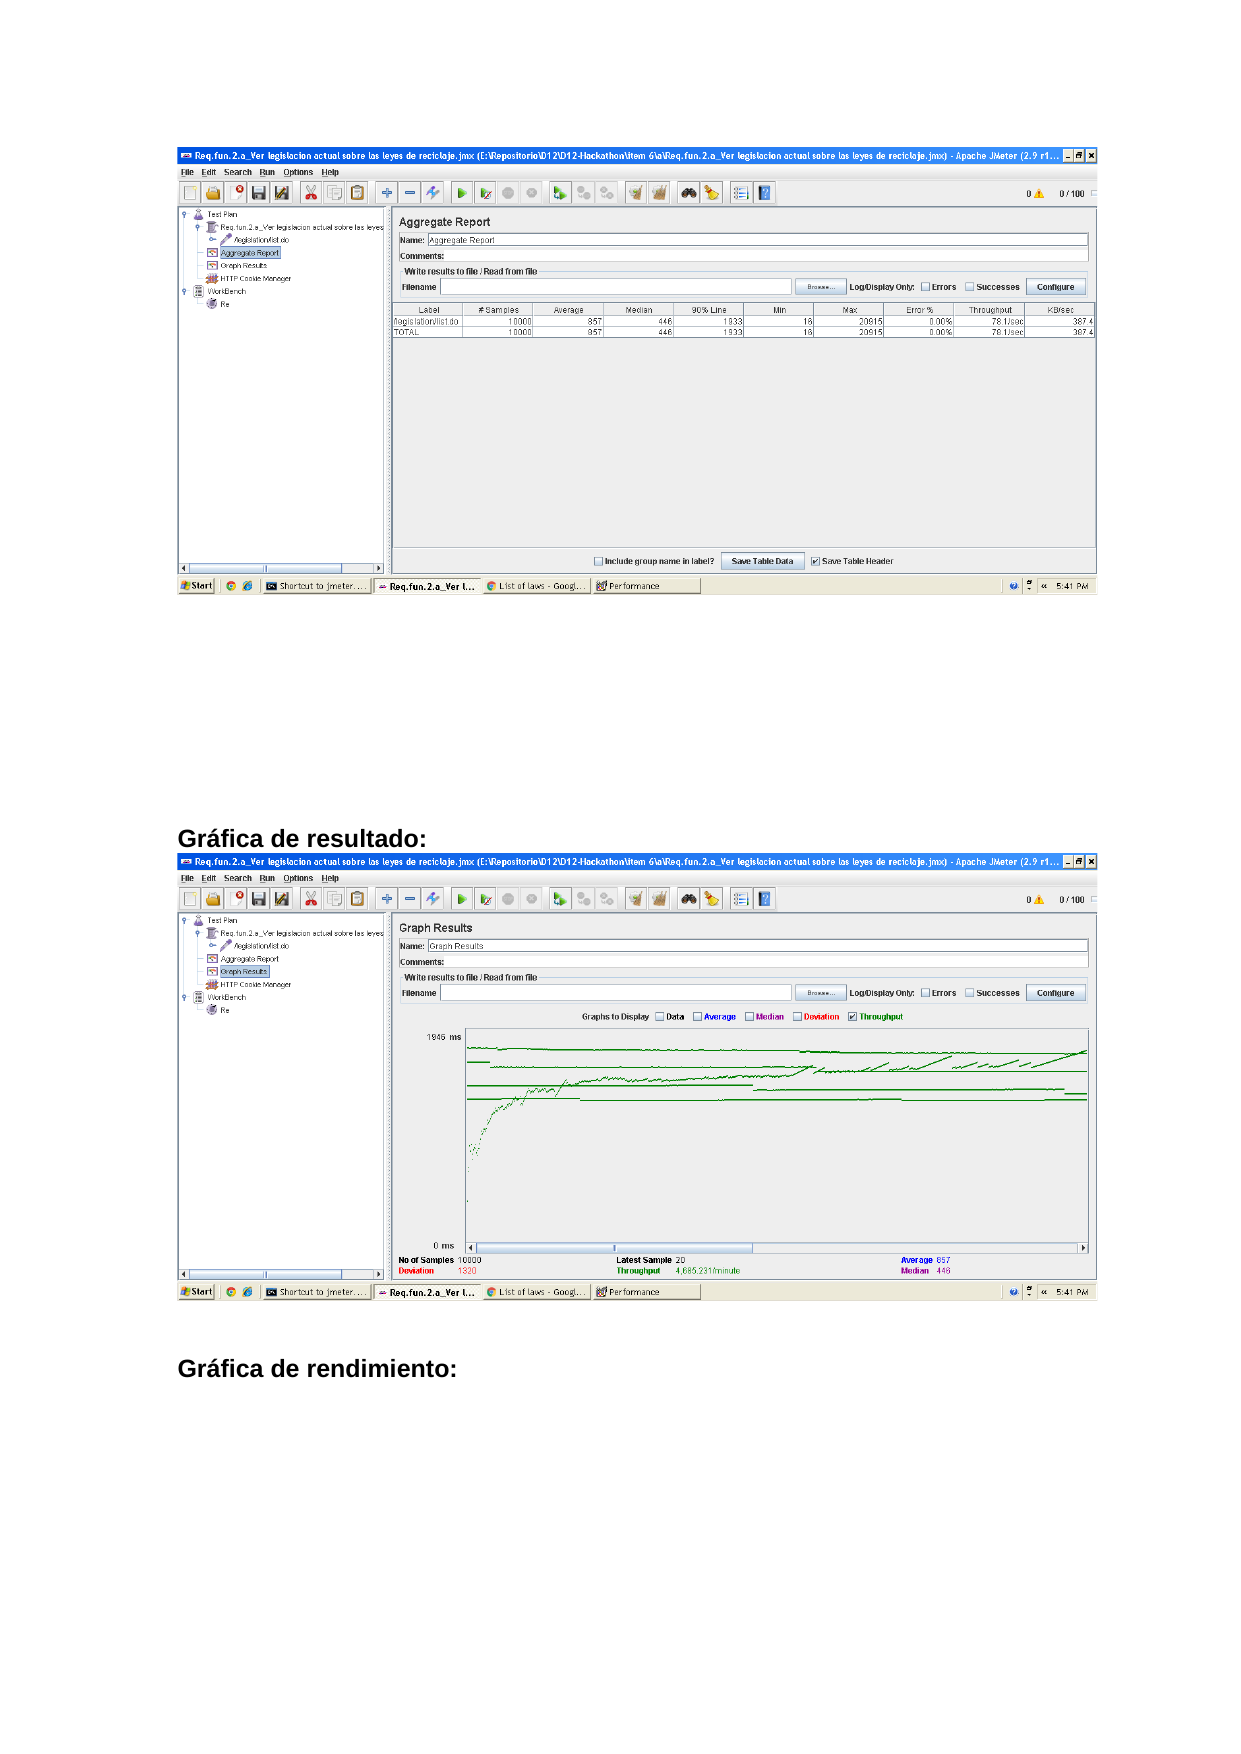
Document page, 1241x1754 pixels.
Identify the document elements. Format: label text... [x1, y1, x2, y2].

text Gráfica de resultado: [177, 824, 1063, 853]
text Gráfica de rendimiento: [177, 1354, 1063, 1383]
picture [177, 853, 1098, 1301]
picture [177, 147, 1098, 595]
